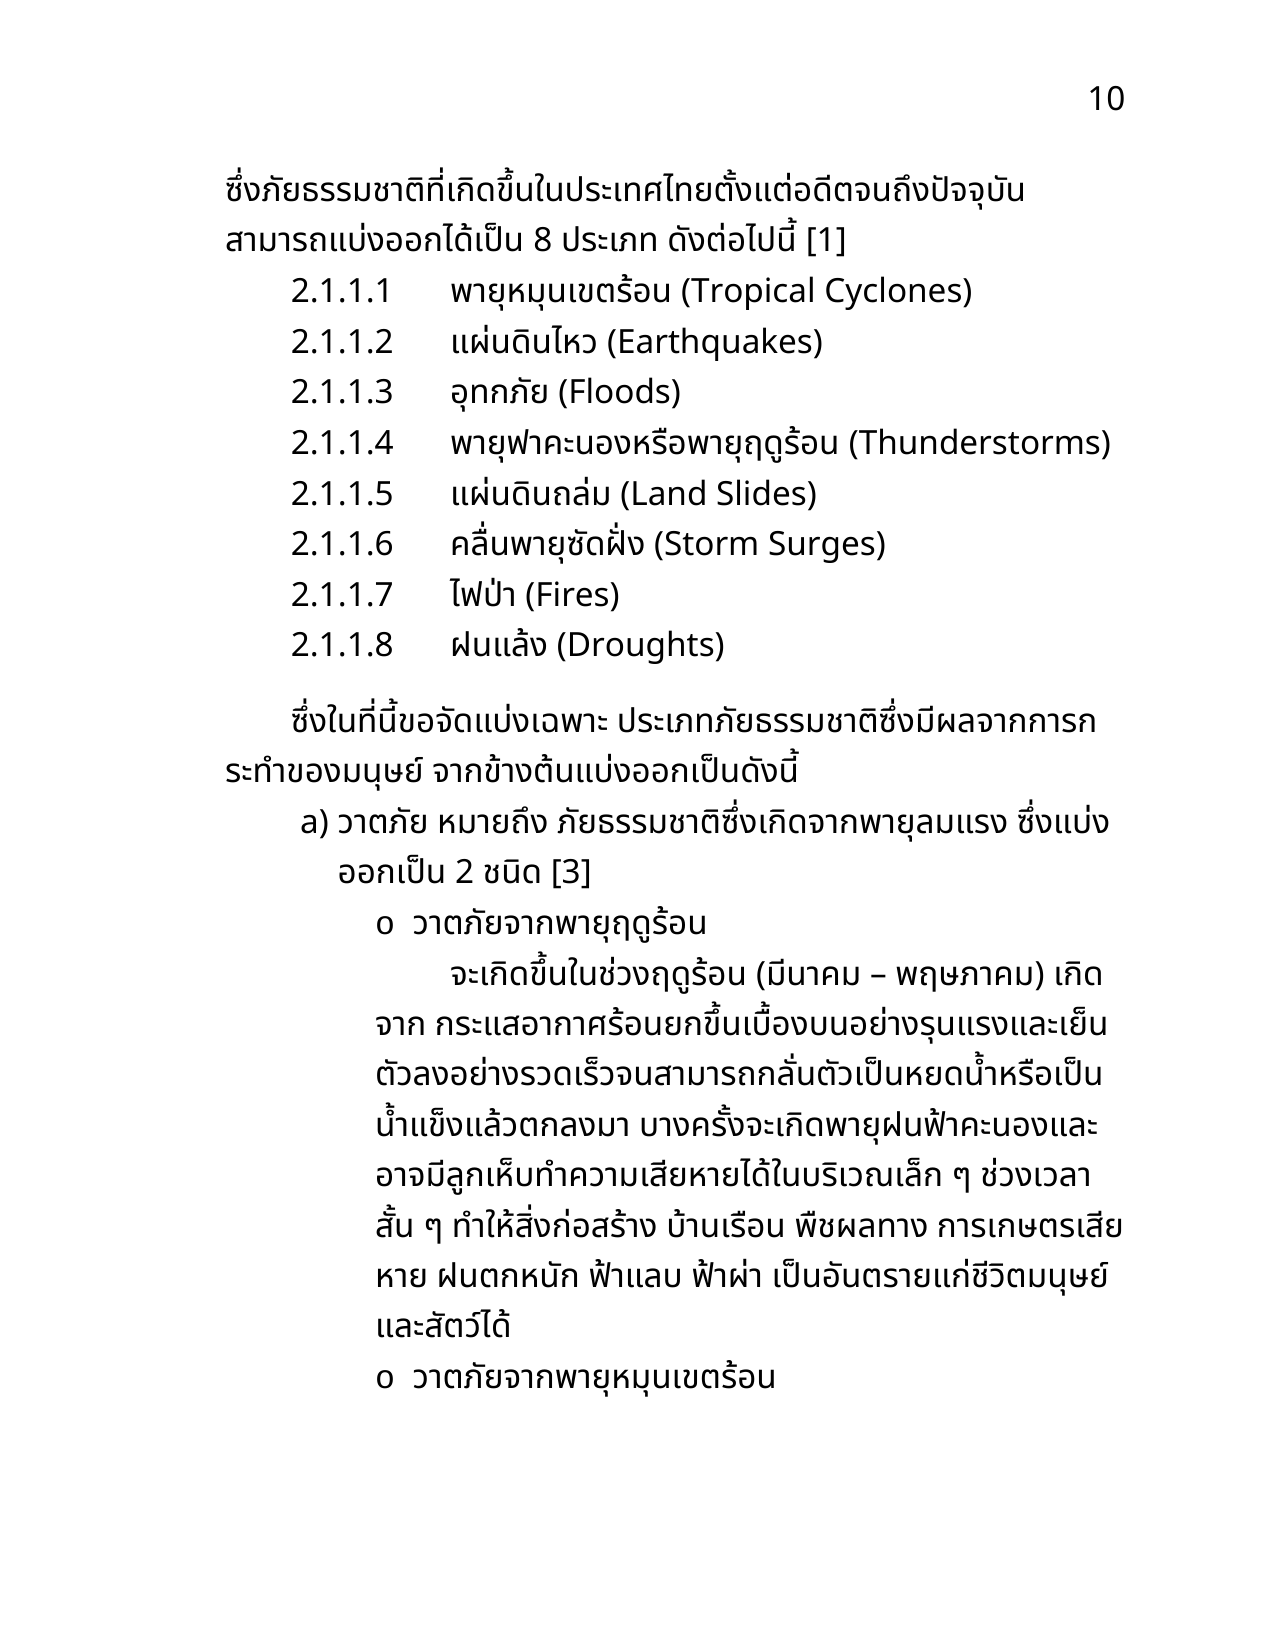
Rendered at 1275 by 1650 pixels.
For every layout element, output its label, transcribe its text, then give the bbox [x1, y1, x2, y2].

list วาตภัยจากพายุหมุนเขตร้อน [375, 1353, 1125, 1403]
list ไฟป่า (Fires) [291, 571, 1125, 621]
list แผ่นดินถล่ม (Land Slides) [291, 469, 1125, 520]
list วาตภัย หมายถึง ภัยธรรมชาติซึ่งเกิดจากพายุลมแรง ซึ่งแบ่งออกเป็น 2 ชนิด [3] [300, 798, 1125, 899]
list วาตภัยจากพายุฤดูร้อน [375, 899, 1125, 949]
text จะเกิดขึ้นในช่วงฤดูร้อน (มีนาคม – พฤษภาคม) เกิดจาก กระแสอากาศร้อนยกขึ้นเบื้องบนอย่างรุนแรงและเย็นตัวลงอย่างรวดเร็วจนสามารถกลั่นตัวเป็นหยดน้ำหรือเป็น น้ำแข็งแล้วตกลงมา บางครั้งจะเกิดพายุฝนฟ้าคะนองและอาจมีลูกเห็บทำความเสียหายได้ในบริเวณเล็ก ๆ ช่วงเวลาสั้น ๆ ทำให้สิ่งก่อสร้าง บ้านเรือน พืชผลทาง การเกษตรเสียหาย ฝนตกหนัก ฟ้าแลบ ฟ้าผ่า เป็นอันตรายแก่ชีวิตมนุษย์และสัตว์ได้ [375, 949, 1125, 1353]
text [225, 166, 1125, 267]
list ฝนแล้ง (Droughts) [291, 621, 1125, 672]
text ซึ่งในที่นี้ขอจัดแบ่งเฉพาะ ประเภทภัยธรรมชาติซึ่งมีผลจากการกระทำของมนุษย์ จากข้างต้นแบ่งออกเป็นดังนี้ [225, 697, 1125, 798]
list คลื่นพายุซัดฝั่ง (Storm Surges) [291, 520, 1125, 571]
list อุทกภัย (Floods) [291, 368, 1125, 419]
list พายุหมุนเขตร้อน (Tropical Cyclones) [291, 267, 1125, 317]
list แผ่นดินไหว (Earthquakes) [291, 317, 1125, 368]
list พายุฟาคะนองหรือพายุฤดูร้อน (Thunderstorms) [291, 419, 1125, 469]
